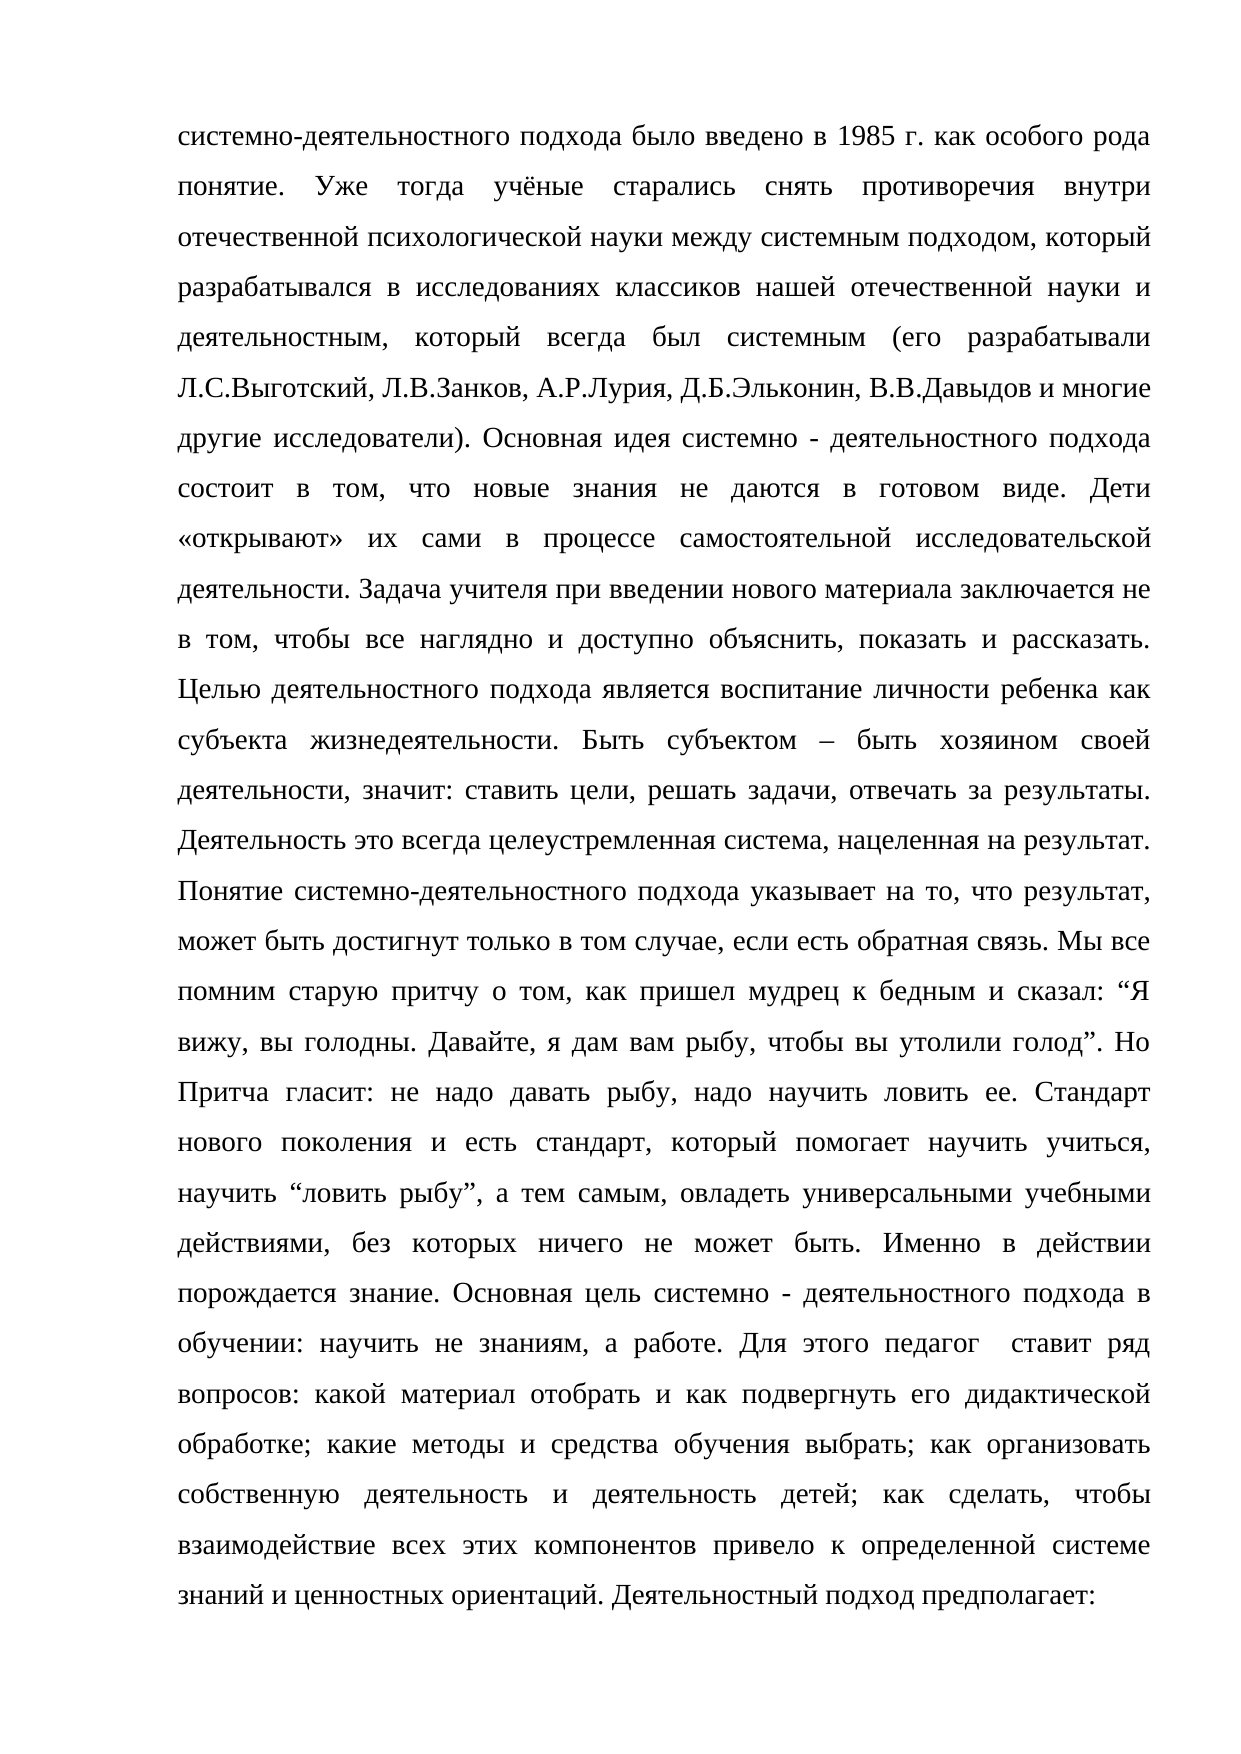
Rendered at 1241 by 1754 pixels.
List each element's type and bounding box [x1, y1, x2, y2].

text [177, 118, 1152, 1611]
